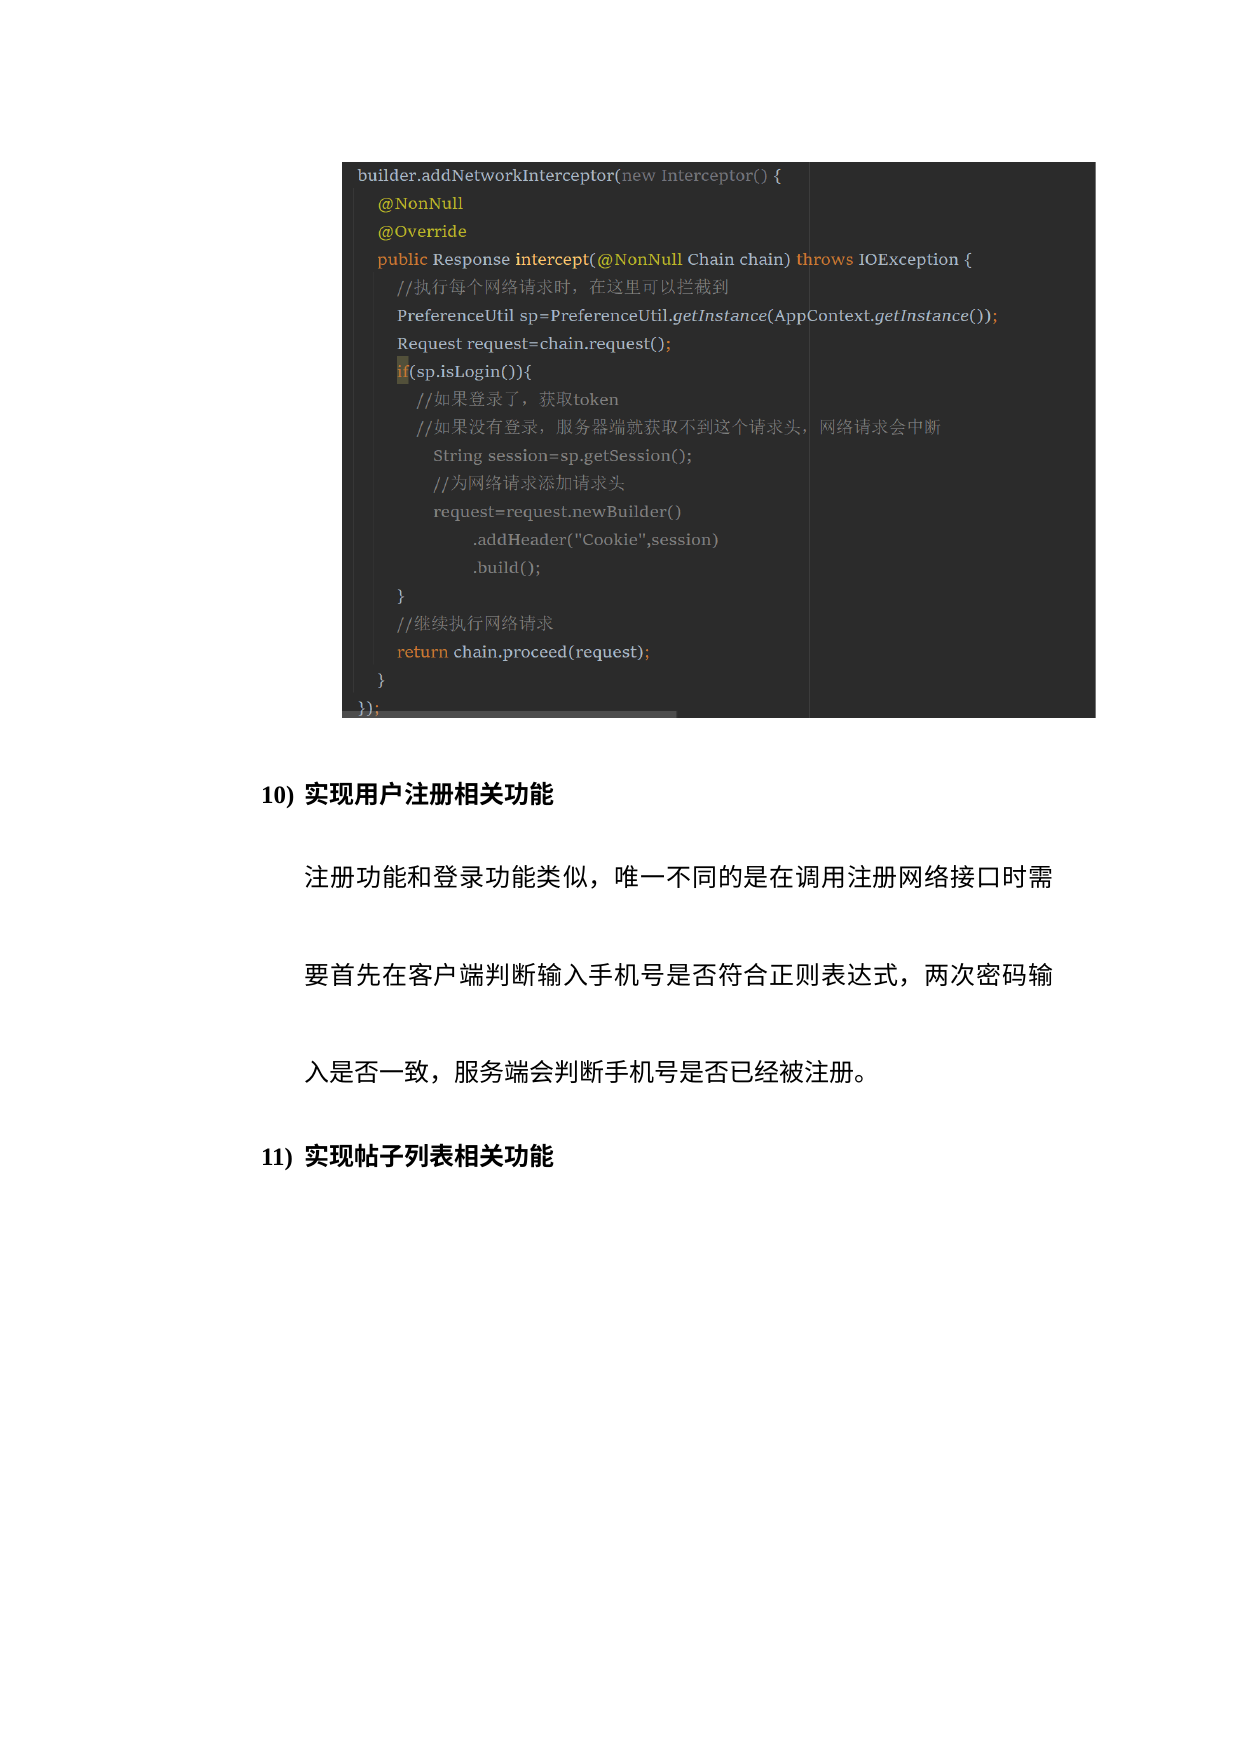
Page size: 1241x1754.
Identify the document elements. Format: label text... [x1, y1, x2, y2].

list 实现帖子列表相关功能 [261, 1122, 1053, 1187]
list 实现用户注册相关功能 [261, 760, 1053, 825]
picture [342, 162, 1096, 718]
list 注册功能和登录功能类似，唯一不同的是在调用注册网络接口时需要首先在客户端判断输入手机号是否符合正则表达式，两次密码输入是否一致，服务端会判断手机号是否已经被注册。 [304, 843, 1053, 1103]
